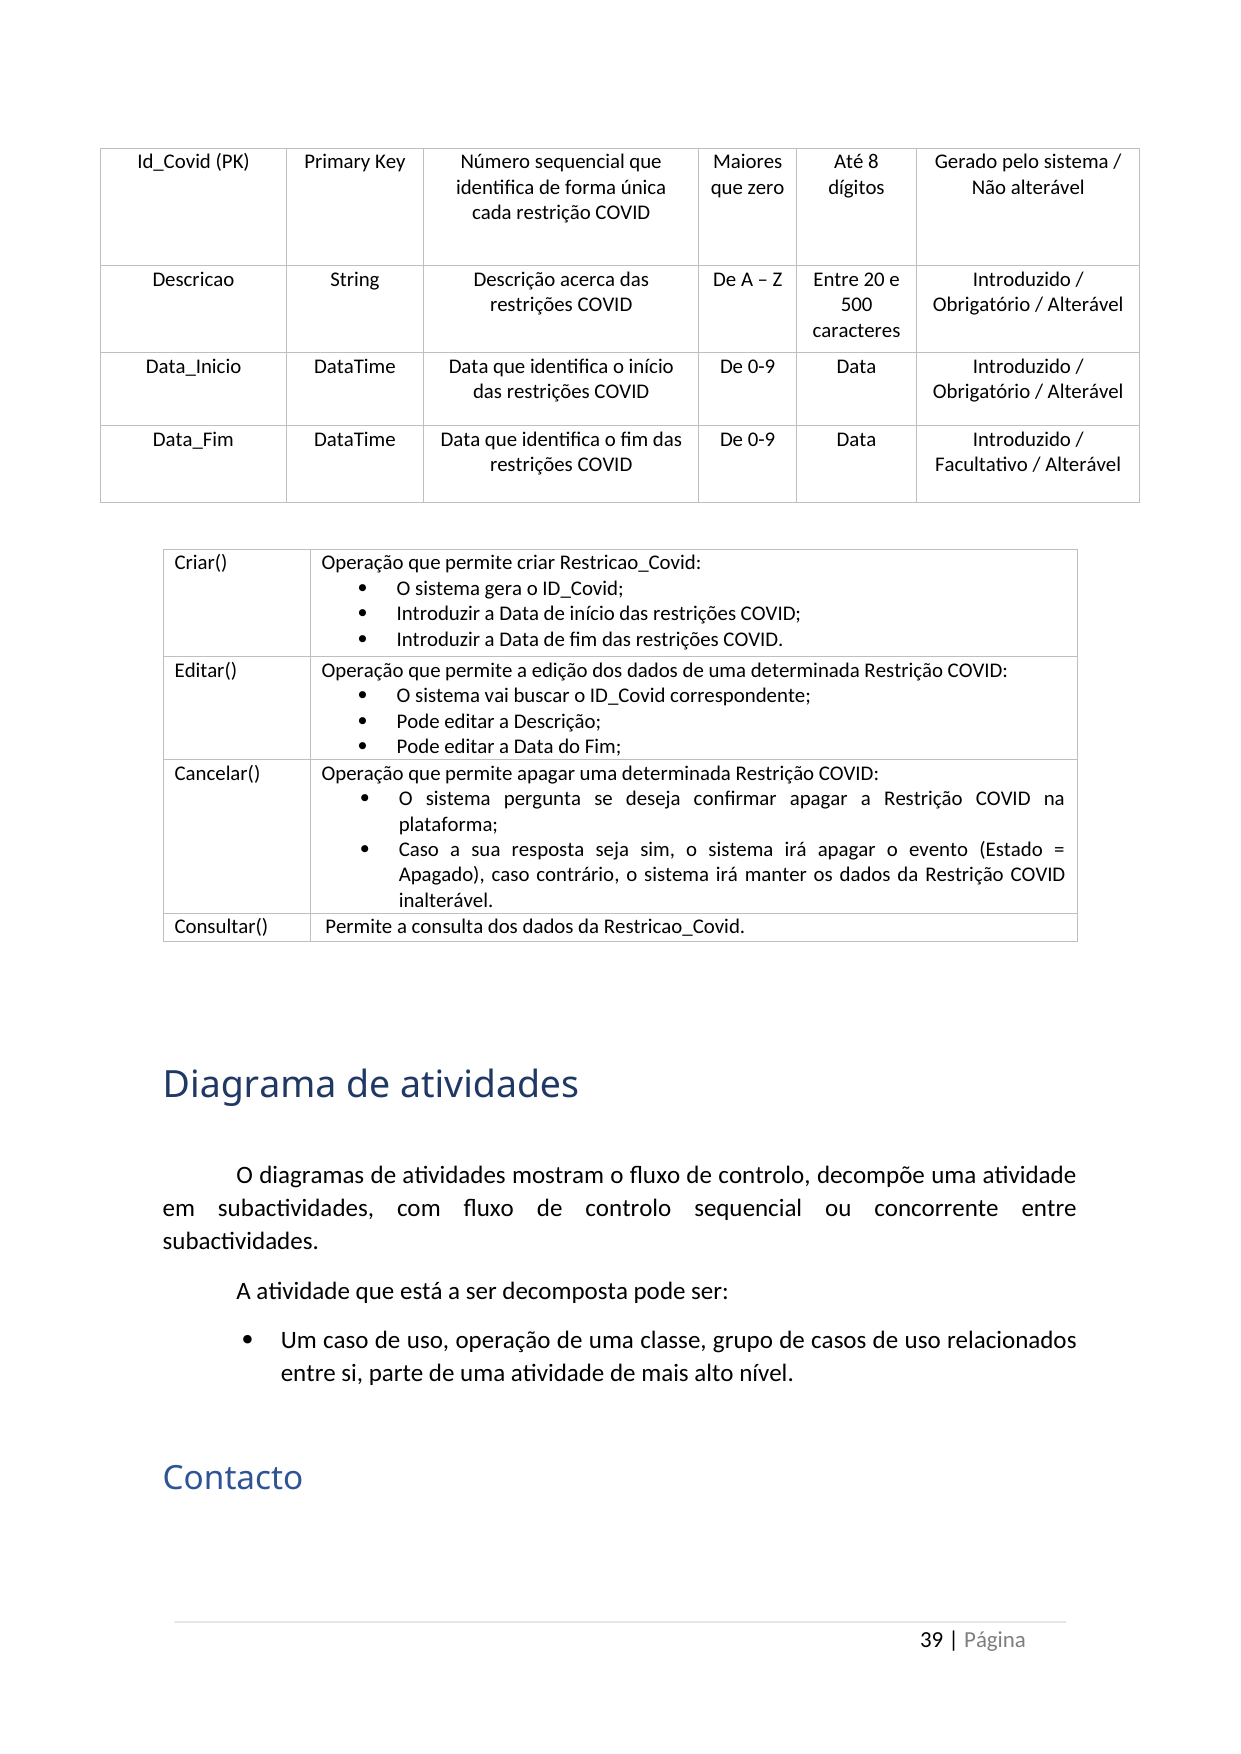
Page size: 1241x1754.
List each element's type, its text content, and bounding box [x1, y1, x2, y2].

table_cell DataTime [287, 426, 423, 502]
table_cell Até 8 dígitos [797, 149, 916, 265]
table_cell Data [797, 426, 916, 502]
table_cell Id_Covid (PK) [101, 149, 286, 265]
table_cell Consultar() [164, 914, 310, 941]
table_cell Entre 20 e 500 caracteres [797, 266, 916, 352]
subtitle Contacto [162, 1454, 1078, 1499]
table_cell De 0-9 [699, 353, 796, 425]
table_header Criar() [164, 550, 310, 656]
table_cell Data_Fim [101, 426, 286, 502]
list Um caso de uso, operação de uma classe, grupo de casos de uso relacionados entre si, parte de uma atividade de mais alto nível. [243, 1324, 1078, 1388]
table_cell Data que identifica o início das restrições COVID [424, 353, 698, 425]
table_cell De 0-9 [699, 426, 796, 502]
table_cell De A – Z [699, 266, 796, 352]
subtitle Diagrama de atividades [162, 1057, 1078, 1108]
table_cell Número sequencial que identifica de forma única cada restrição COVID [424, 149, 698, 265]
table_cell Operação que permite a edição dos dados de uma determinada Restrição COVID: O sistema vai buscar o ID_Covid correspondente; Pode editar a Descrição; Pode editar a Data do Fim; [311, 657, 1077, 759]
table_cell Data [797, 353, 916, 425]
table_cell Introduzido / Obrigatório / Alterável [917, 353, 1139, 425]
table_cell Editar() [164, 657, 310, 759]
table_header Operação que permite criar Restricao_Covid: O sistema gera o ID_Covid; Introduzir a Data de início das restrições COVID; Introduzir a Data de fim das restrições COVID. [311, 550, 1077, 656]
table_cell Descrição acerca das restrições COVID [424, 266, 698, 352]
table_cell Data que identifica o fim das restrições COVID [424, 426, 698, 502]
table_cell Cancelar() [164, 760, 310, 912]
table_cell Introduzido / Obrigatório / Alterável [917, 266, 1139, 352]
text O diagramas de atividades mostram o fluxo de controlo, decompõe uma atividade em subactividades, com fluxo de controlo sequencial ou concorrente entre subactividades. [162, 1159, 1078, 1256]
text A atividade que está a ser decomposta pode ser: [162, 1275, 1078, 1305]
table_cell DataTime [287, 353, 423, 425]
table_cell Operação que permite apagar uma determinada Restrição COVID: O sistema pergunta se deseja confirmar apagar a Restrição COVID na plataforma; Caso a sua resposta seja sim, o sistema irá apagar o evento (Estado = Apagado), caso contrário, o sistema irá manter os dados da Restrição COVID inalterável. [311, 760, 1077, 912]
table_cell Permite a consulta dos dados da Restricao_Covid. [311, 914, 1077, 941]
table_cell Gerado pelo sistema / Não alterável [917, 149, 1139, 265]
table_cell Introduzido / Facultativo / Alterável [917, 426, 1139, 502]
table_cell Maiores que zero [699, 149, 796, 265]
table_cell String [287, 266, 423, 352]
table_cell Data_Inicio [101, 353, 286, 425]
table_cell Primary Key [287, 149, 423, 265]
table_cell Descricao [101, 266, 286, 352]
